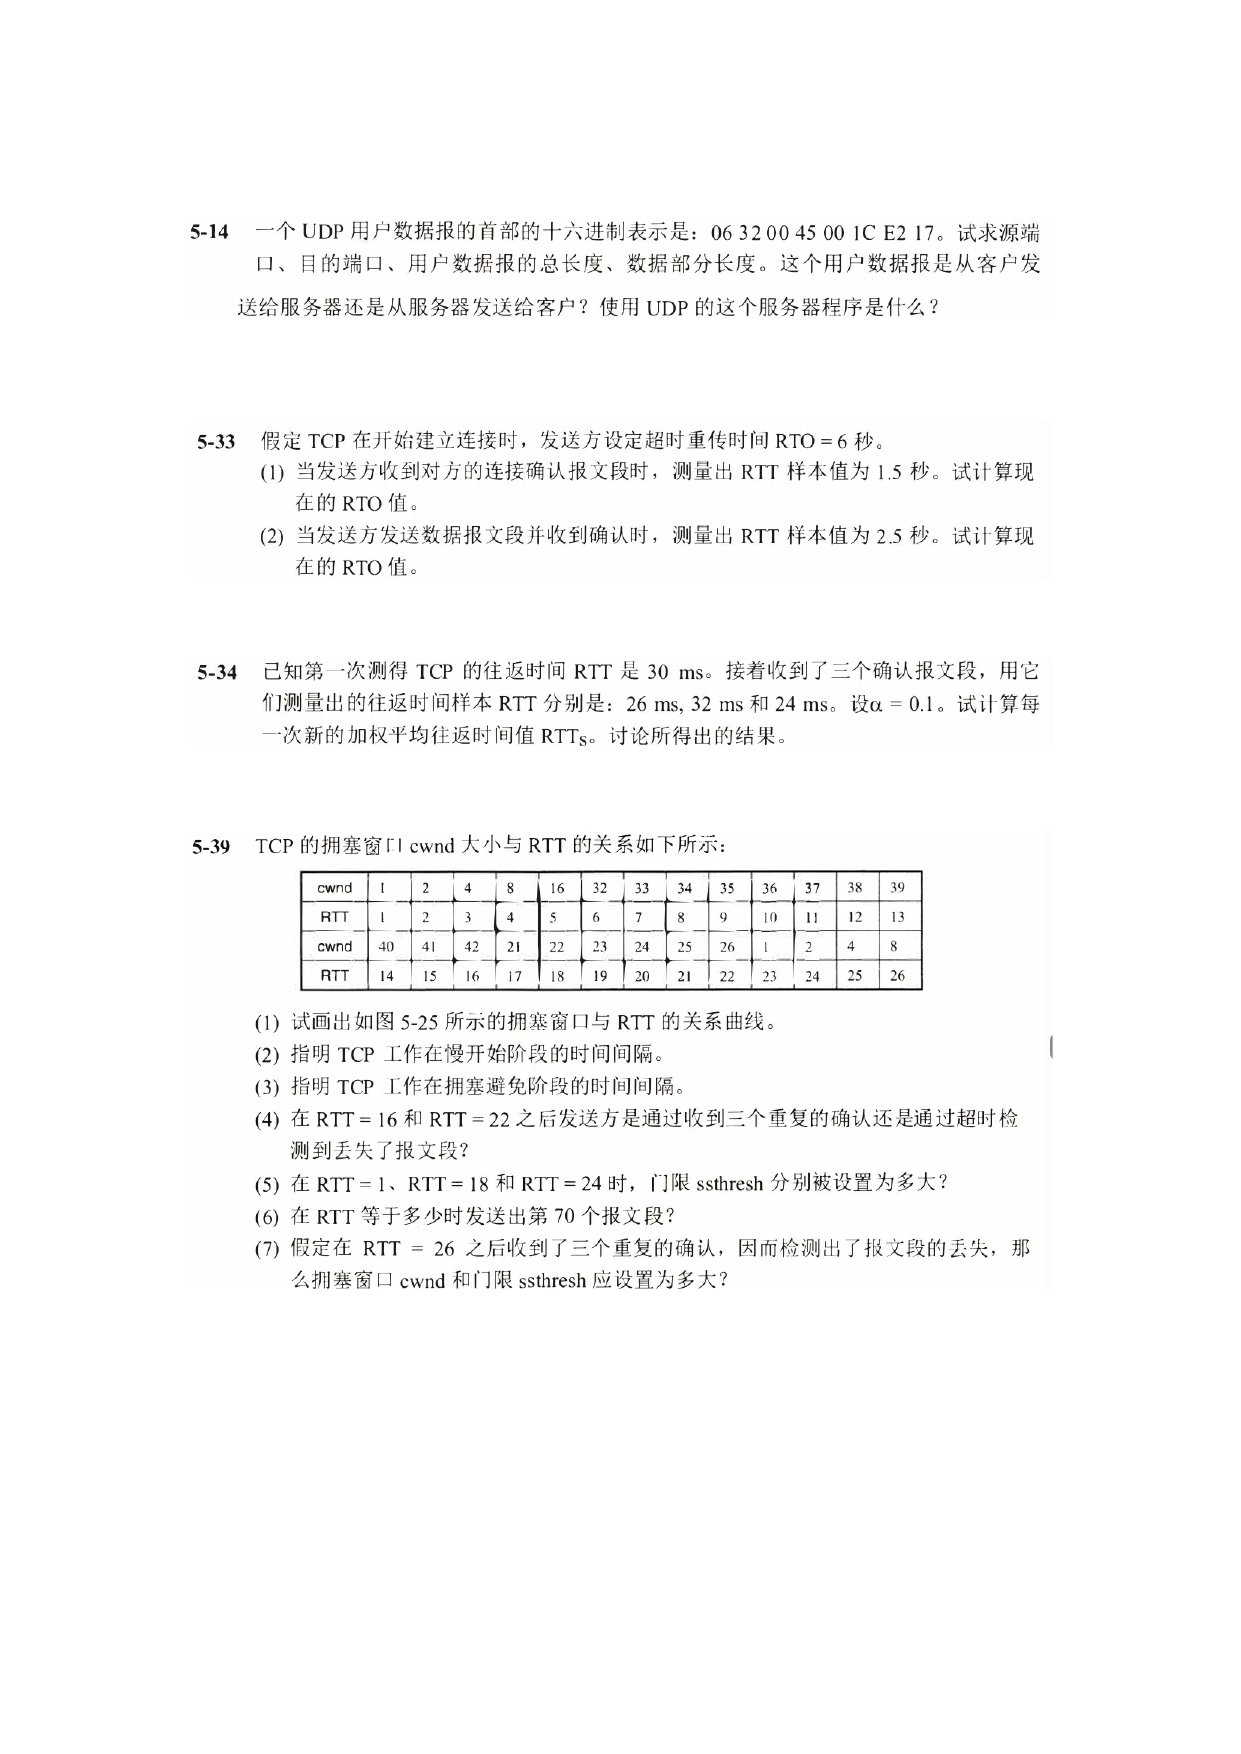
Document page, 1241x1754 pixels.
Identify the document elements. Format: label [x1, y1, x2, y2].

picture [187, 421, 1053, 579]
picture [187, 658, 1053, 746]
picture [187, 215, 1053, 319]
picture [187, 831, 1053, 1289]
